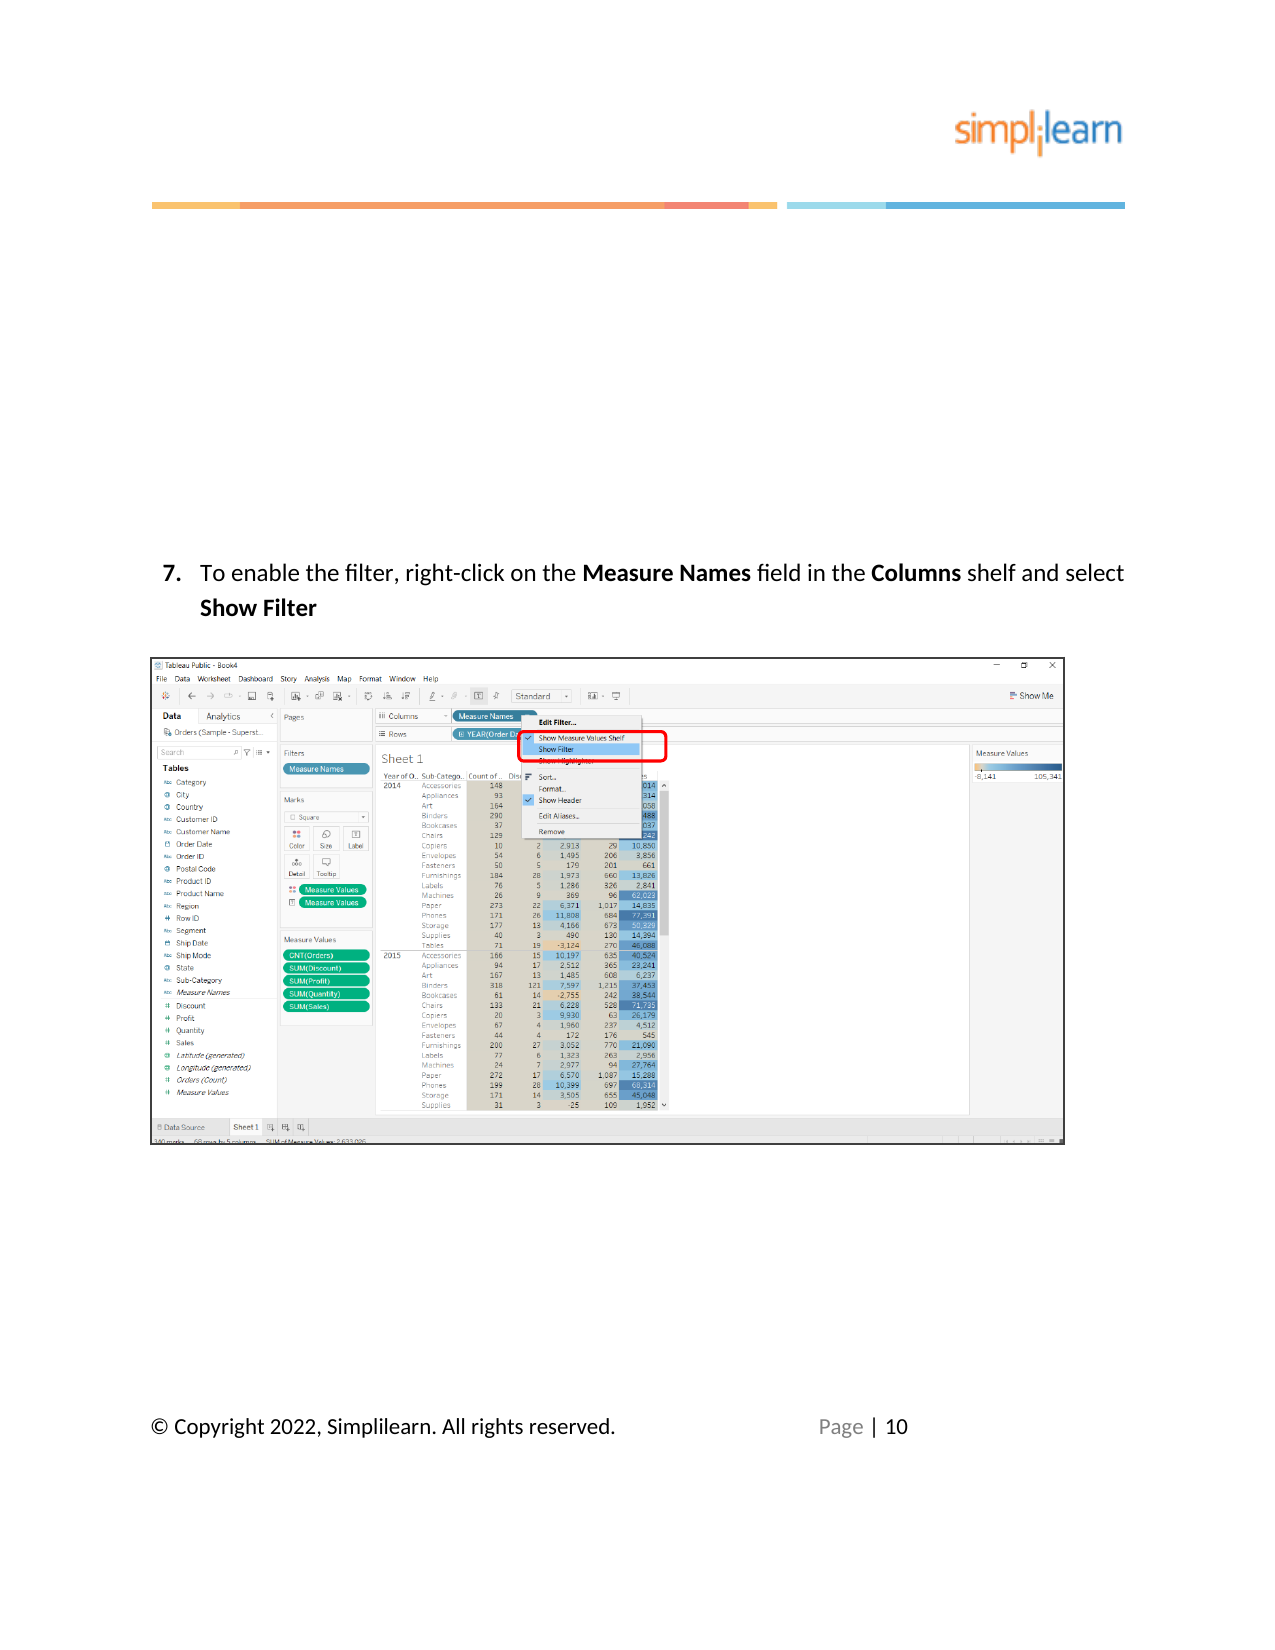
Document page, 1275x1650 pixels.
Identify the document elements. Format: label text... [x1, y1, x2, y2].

list To enable the filter, right-click on the Measure Names field in the Columns shelf and select Show Filter [162, 557, 1125, 623]
picture [150, 201, 1125, 212]
picture [951, 102, 1125, 171]
picture [152, 659, 1063, 1143]
